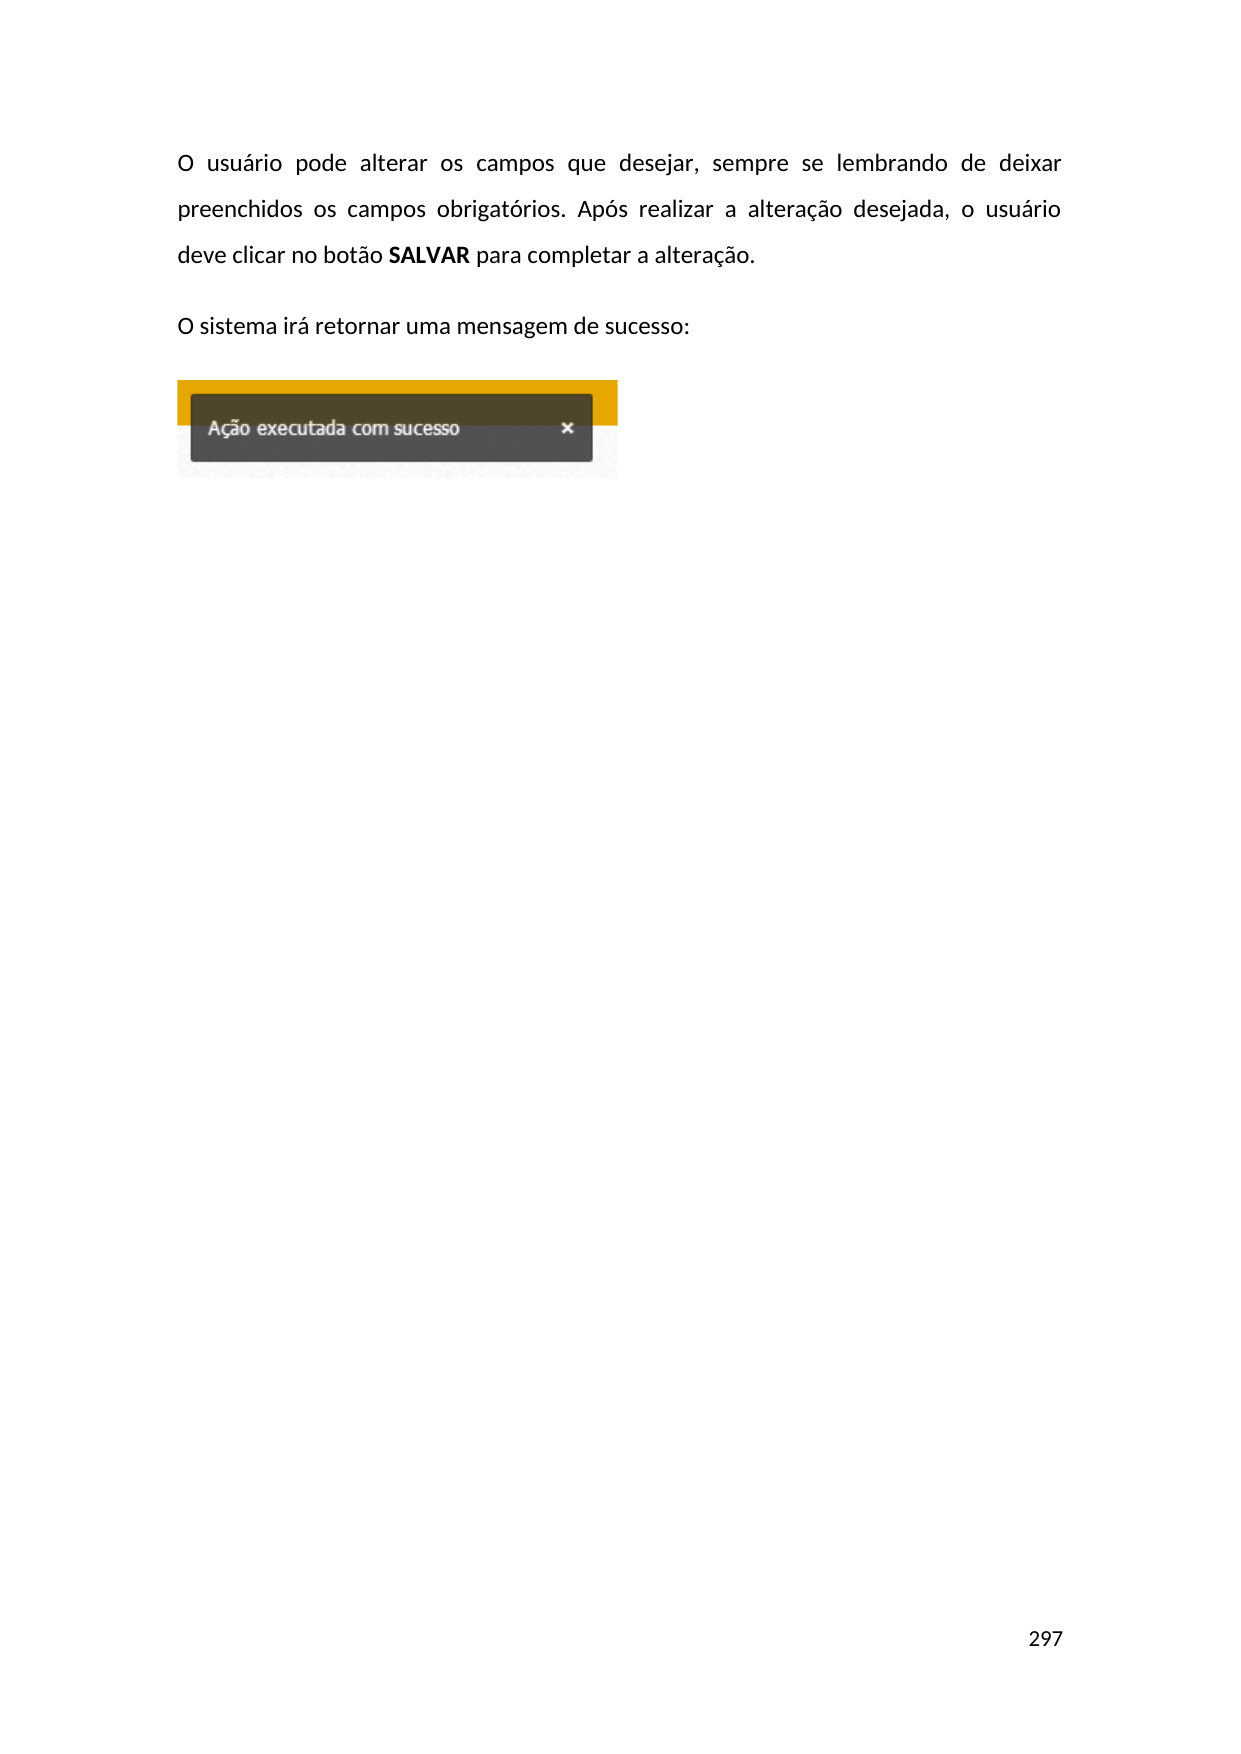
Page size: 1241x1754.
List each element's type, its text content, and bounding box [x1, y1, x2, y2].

picture [177, 380, 618, 478]
text O sistema irá retornar uma mensagem de sucesso: [177, 310, 1063, 340]
text O usuário pode alterar os campos que desejar, sempre se lembrando de deixar preenchidos os campos obrigatórios. Após realizar a alteração desejada, o usuário deve clicar no botão SALVAR para completar a alteração. [177, 148, 1063, 269]
